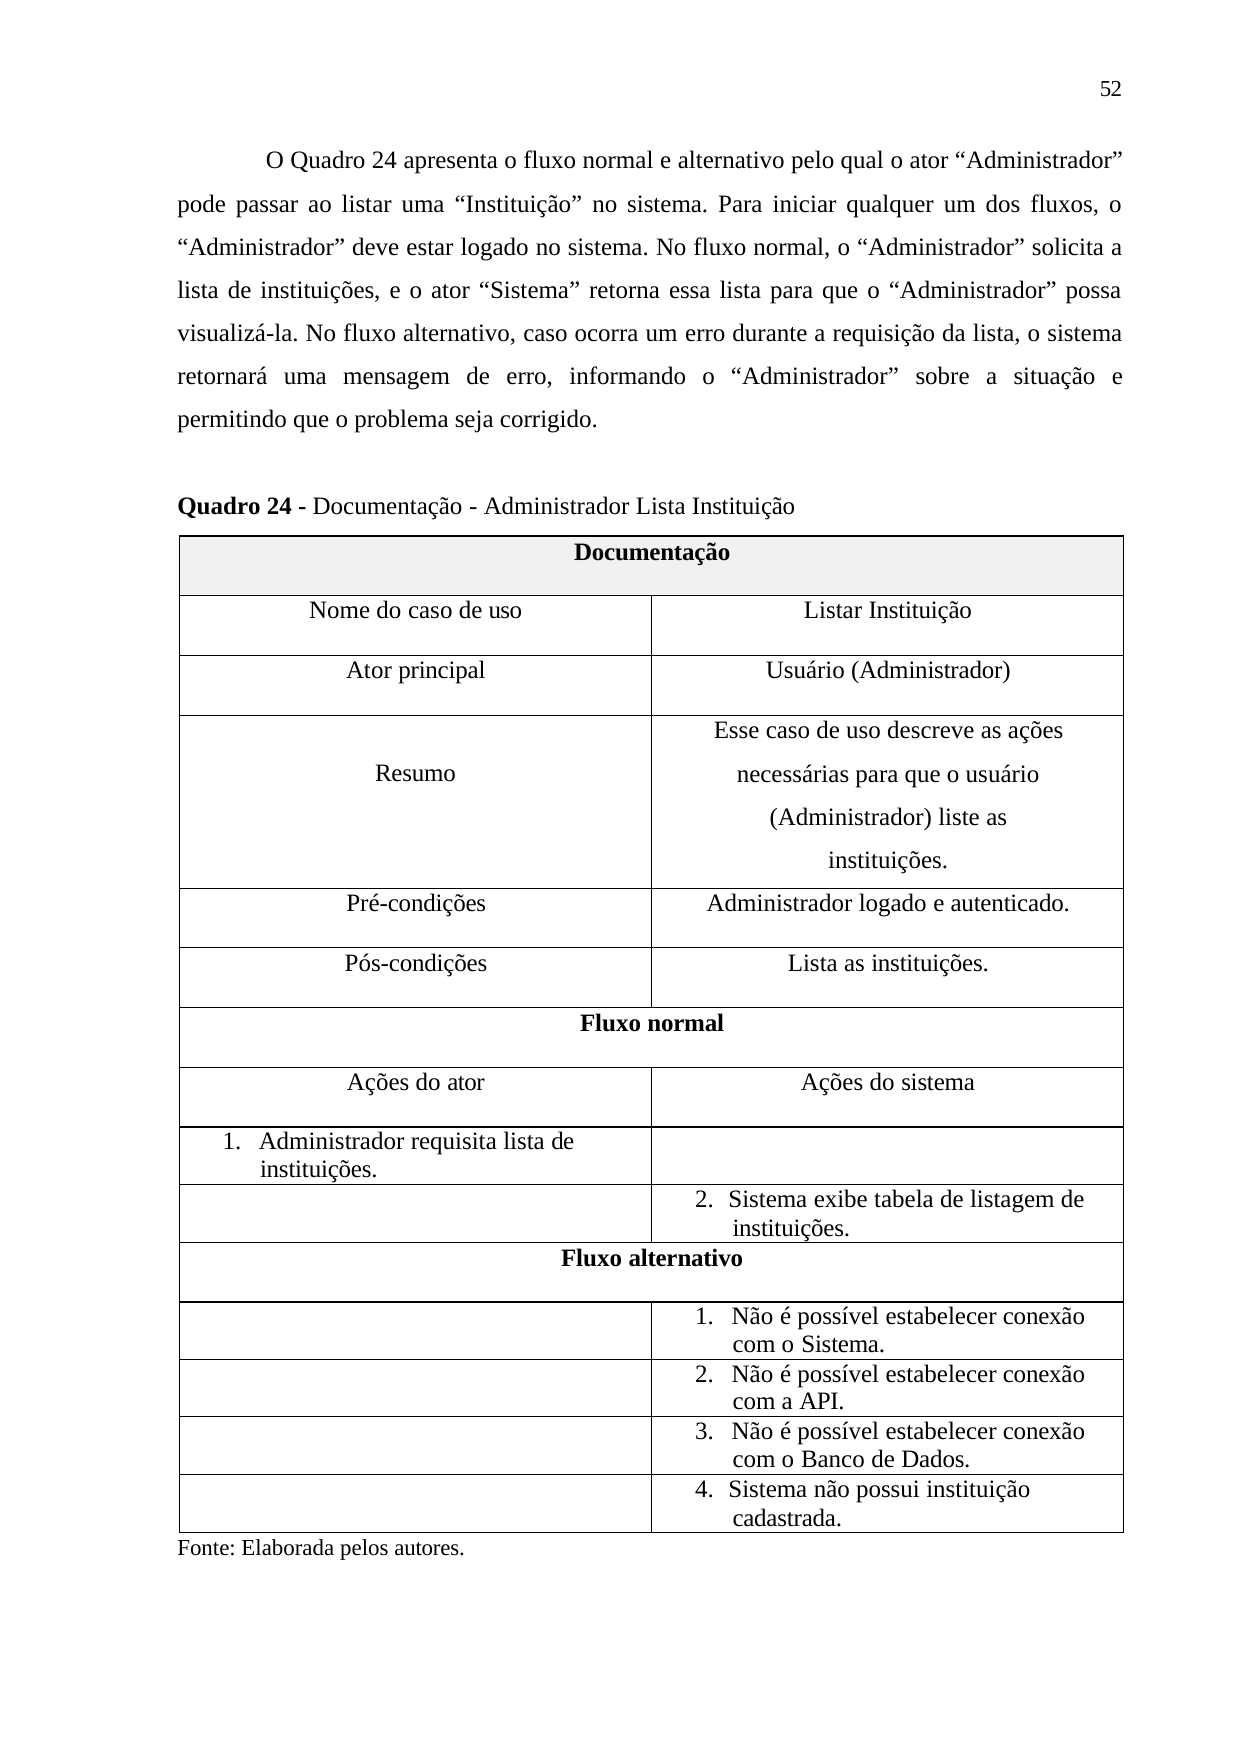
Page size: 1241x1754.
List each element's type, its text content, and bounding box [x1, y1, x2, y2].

table_cell 2. Não é possível estabelecer conexão com a API. [652, 1360, 1123, 1416]
table_cell Ações do ator [180, 1068, 651, 1126]
table_cell Pós-condições [180, 948, 651, 1007]
table_cell [180, 1360, 651, 1416]
table_cell 1. Administrador requisita lista de instituições. [180, 1128, 651, 1184]
table_cell [180, 1475, 651, 1532]
table_cell 2. Sistema exibe tabela de listagem de instituições. [652, 1185, 1123, 1242]
table_cell Lista as instituições. [652, 948, 1123, 1007]
table_cell Esse caso de uso descreve as ações necessárias para que o usuário (Administrador) liste as instituições. [652, 716, 1123, 888]
table_cell 4. Sistema não possui instituição cadastrada. [652, 1475, 1123, 1532]
table_cell [652, 1128, 1123, 1184]
text O Quadro 24 apresenta o fluxo normal e alternativo pelo qual o ator “Administrador” pode passar ao listar uma “Instituição” no sistema. Para iniciar qualquer um dos fluxos, o “Administrador” deve estar logado no sistema. No fluxo normal, o “Administrador” solicita a lista de instituições, e o ator “Sistema” retorna essa lista para que o “Administrador” possa visualizá-la. No fluxo alternativo, caso ocorra um erro durante a requisição da lista, o sistema retornará uma mensagem de erro, informando o “Administrador” sobre a situação e permitindo que o problema seja corrigido. [177, 146, 1123, 433]
table_cell Nome do caso de uso [180, 596, 651, 654]
table_cell Resumo [180, 716, 651, 888]
table_cell Ator principal [180, 656, 651, 714]
table_cell Usuário (Administrador) [652, 656, 1123, 714]
table_cell Administrador logado e autenticado. [652, 889, 1123, 947]
table_cell [180, 1303, 651, 1359]
table_cell Ações do sistema [652, 1068, 1123, 1126]
text Fonte: Elaborada pelos autores. [177, 1534, 1152, 1560]
table_cell Fluxo normal [180, 1008, 1123, 1067]
table_cell 3. Não é possível estabelecer conexão com o Banco de Dados. [652, 1417, 1123, 1474]
table_cell Pré-condições [180, 889, 651, 947]
table_cell [180, 1417, 651, 1474]
text Quadro 24 - Documentação - Administrador Lista Instituição [177, 491, 1152, 519]
table_cell 1. Não é possível estabelecer conexão com o Sistema. [652, 1303, 1123, 1359]
table_header Documentação [180, 537, 1123, 594]
table_cell [180, 1185, 651, 1242]
table_cell Fluxo alternativo [180, 1243, 1123, 1301]
table_cell Listar Instituição [652, 596, 1123, 654]
